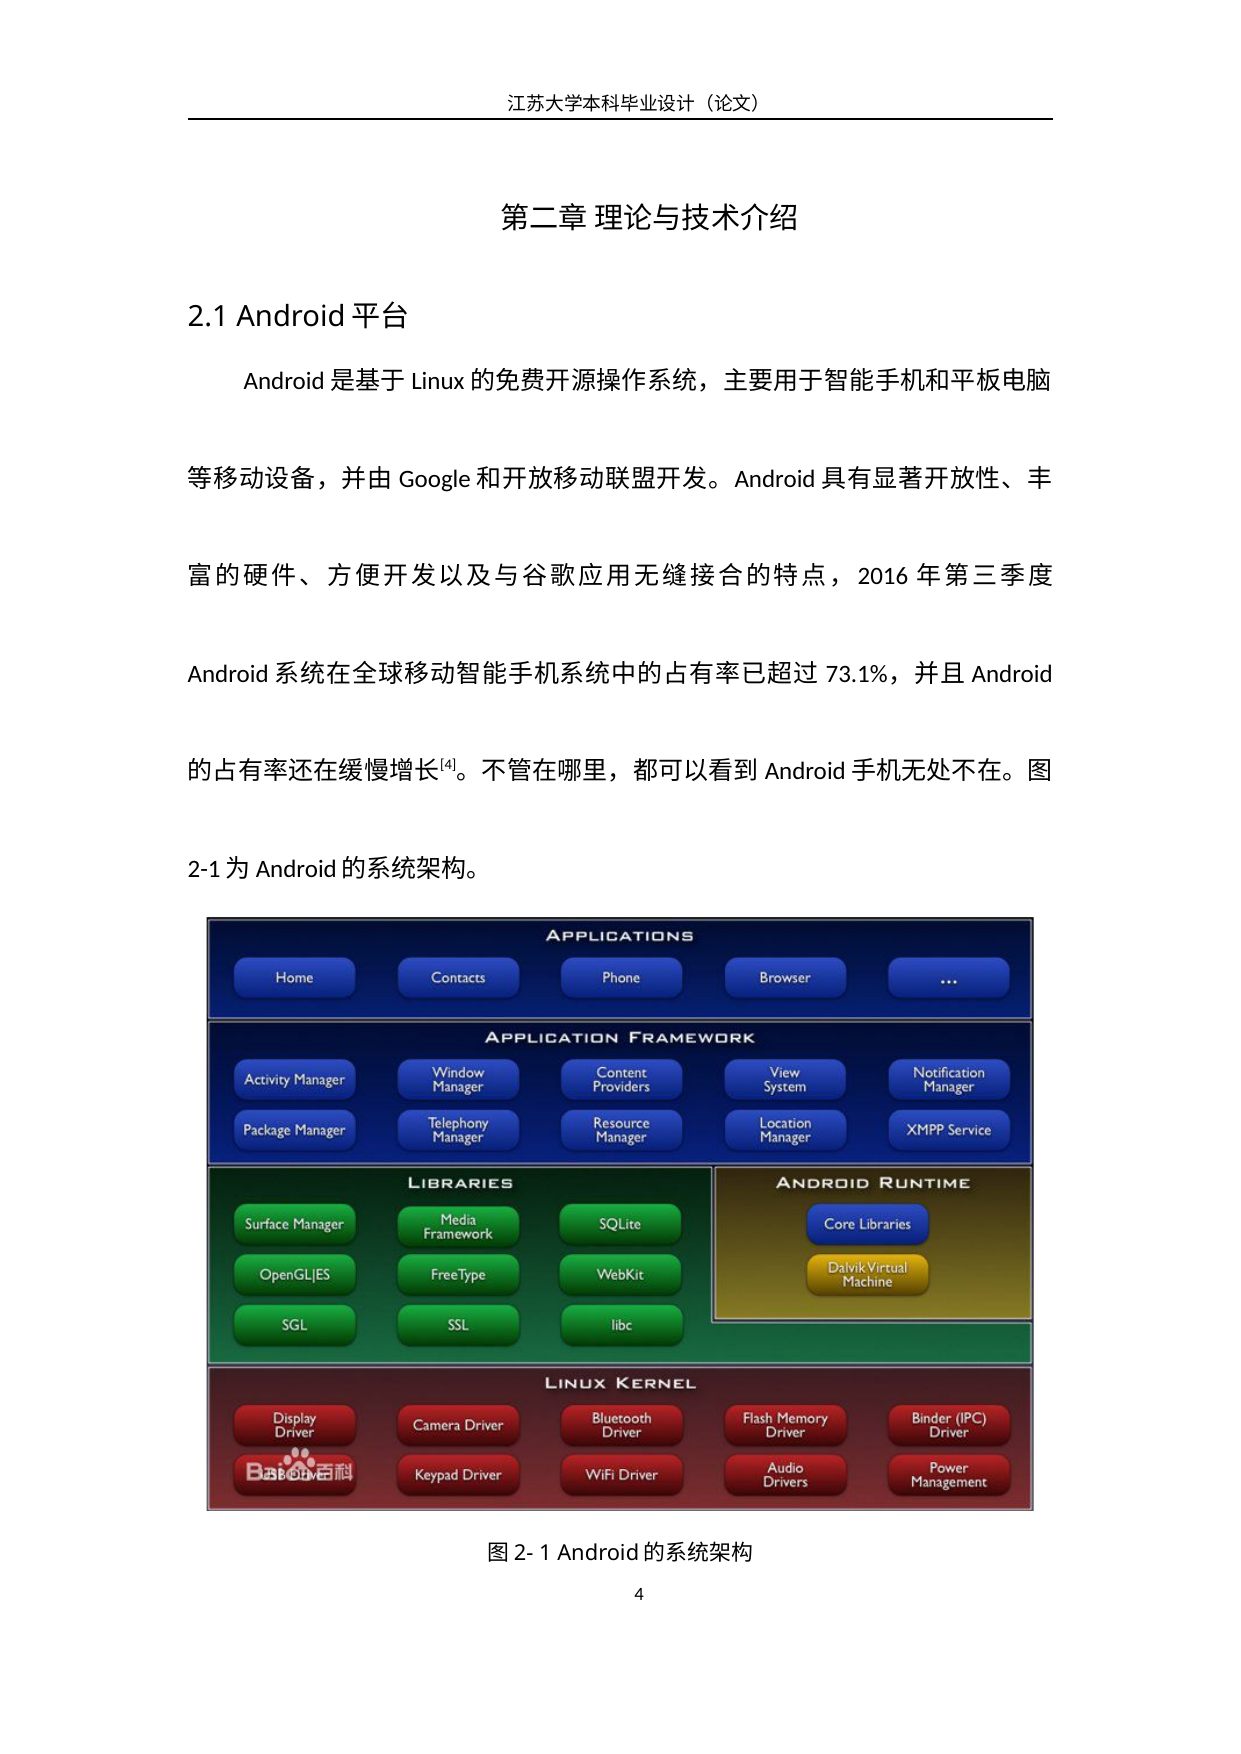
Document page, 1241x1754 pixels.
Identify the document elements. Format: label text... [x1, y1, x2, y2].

picture [206, 916, 1034, 1511]
text 图2- 1 Android的系统架构 [187, 1534, 1053, 1567]
subtitle 第二章 理论与技术介绍 [187, 184, 1053, 249]
text Android是基于Linux的免费开源操作系统，主要用于智能手机和平板电脑等移动设备，并由Google和开放移动联盟开发。Android具有显著开放性、丰富的硬件、方便开发以及与谷歌应用无缝接合的特点，2016年第三季度Android系统在全球移动智能手机系统中的占有率已超过73.1%，并且Android 的占有率还在缓慢增长[4]。不管在哪里，都可以看到Android手机无处不在。图2-1为Android的系统架构。 [187, 346, 1053, 899]
subtitle 2.1 Android平台 [187, 281, 1053, 346]
